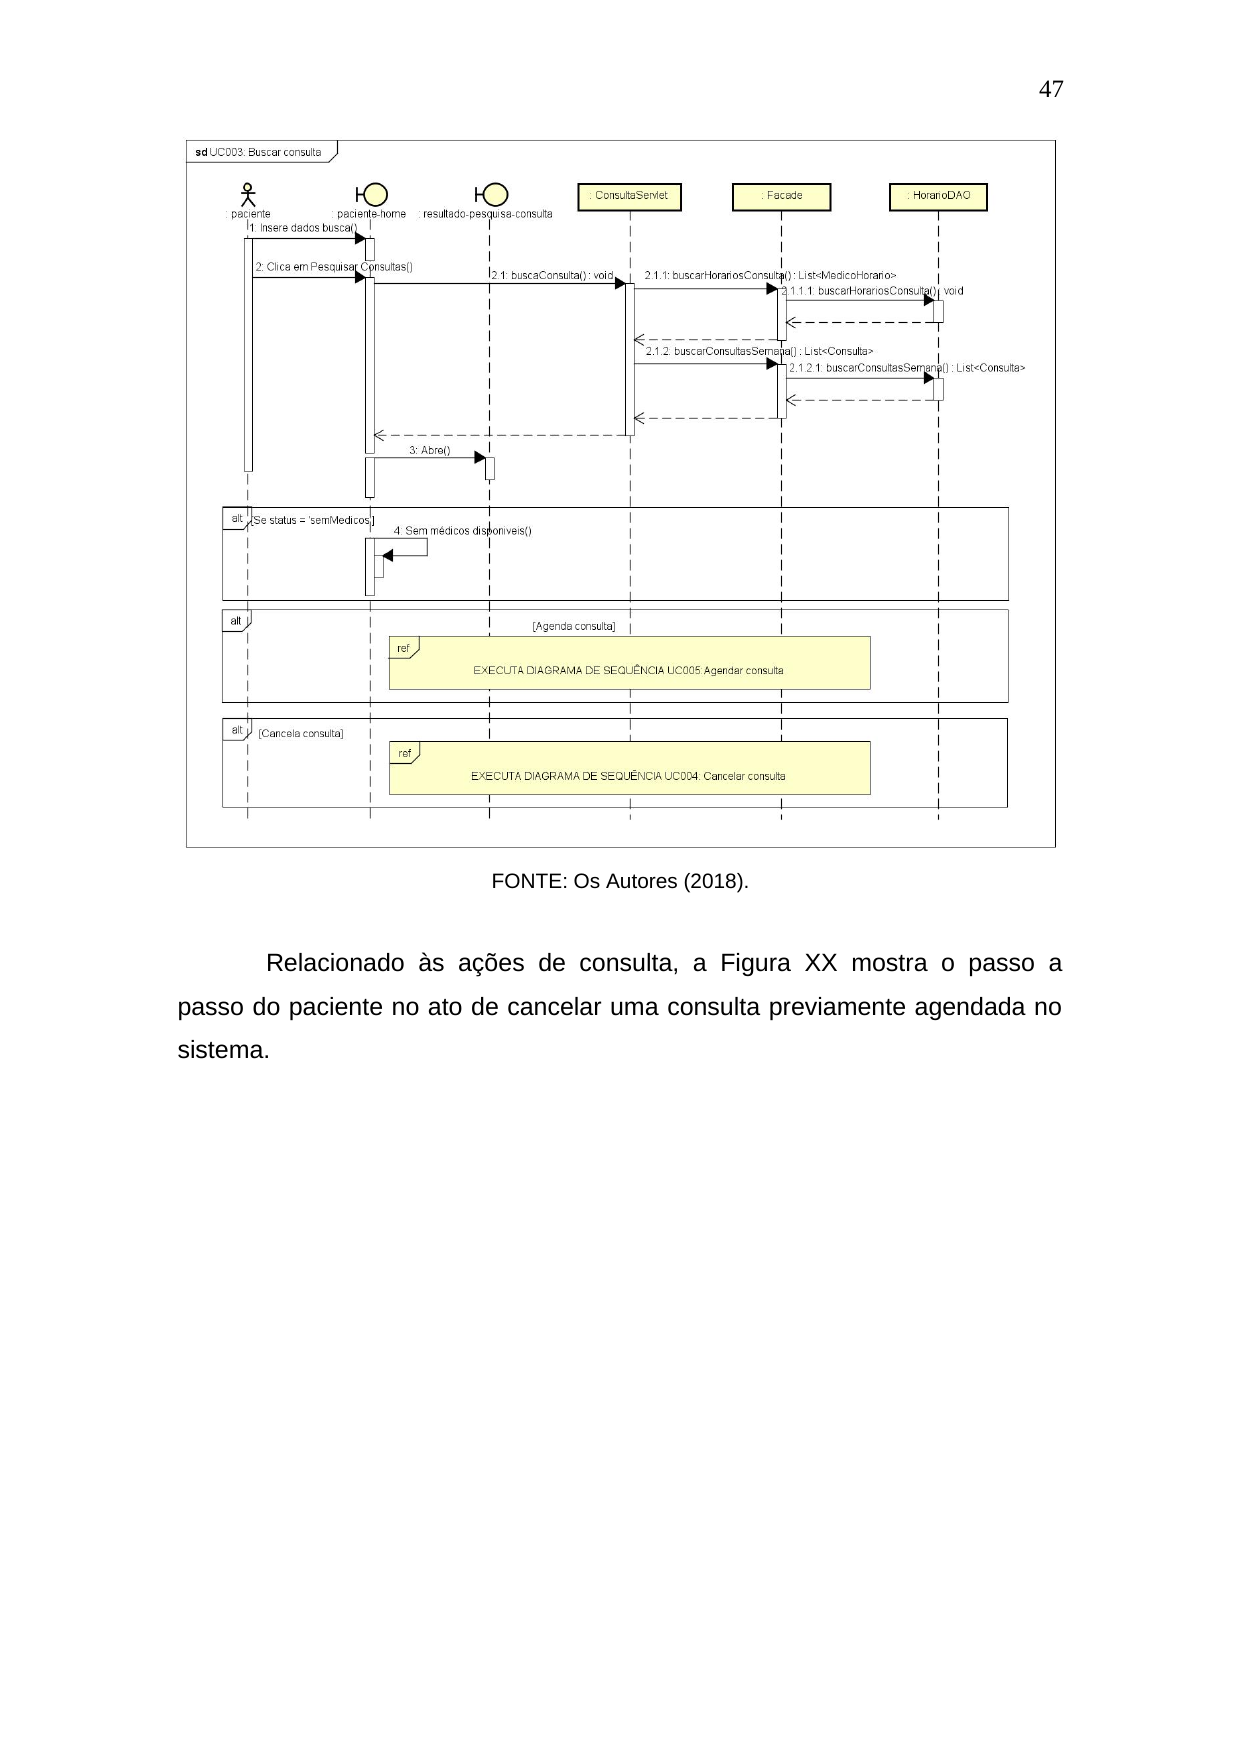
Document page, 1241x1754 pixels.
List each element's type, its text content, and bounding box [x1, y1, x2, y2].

picture [177, 131, 1064, 855]
text Relacionado às ações de consulta, a Figura XX mostra o passo a passo do paciente no ato de cancelar uma consulta previamente agendada no sistema. [177, 948, 1064, 1063]
text FONTE: Os Autores (2018). [177, 869, 1064, 893]
